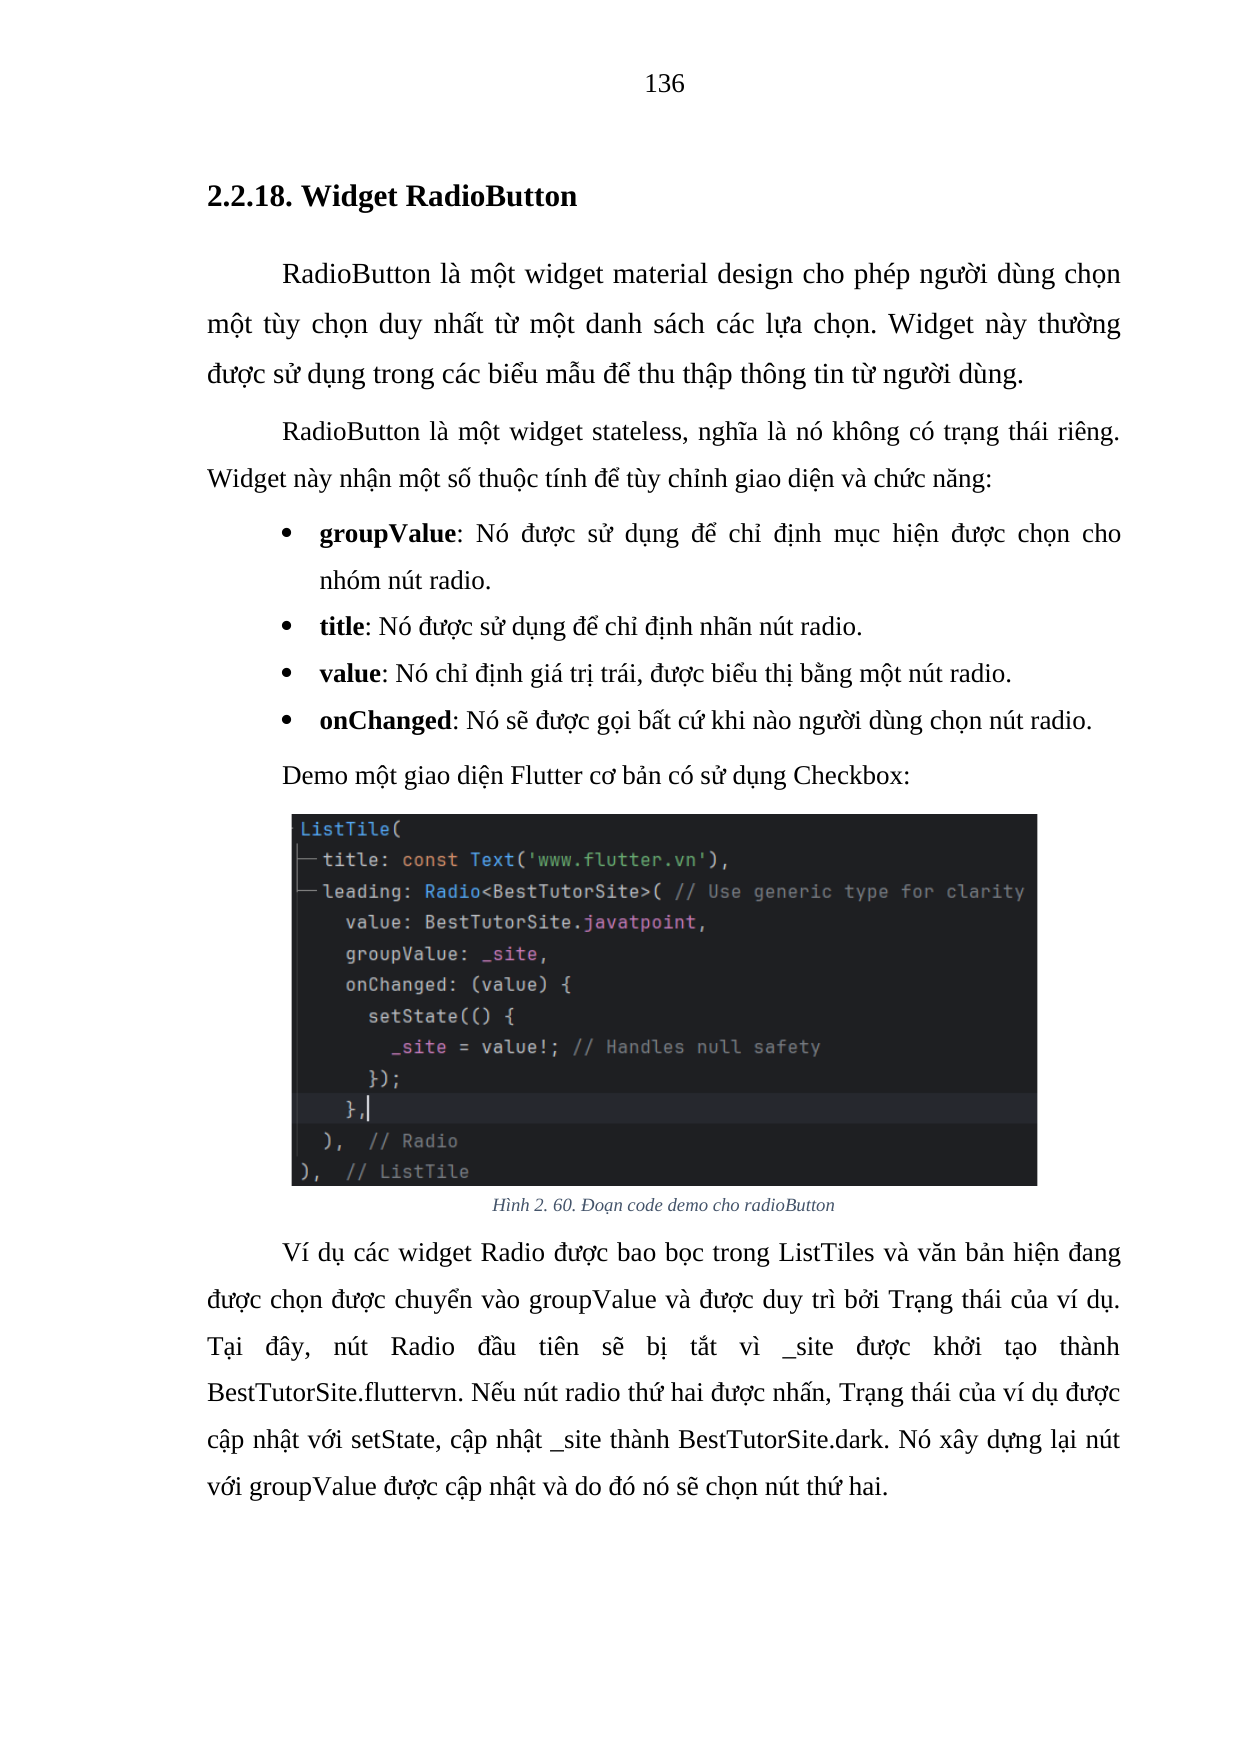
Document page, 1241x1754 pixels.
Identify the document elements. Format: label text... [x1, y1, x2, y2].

text Demo một giao diện Flutter cơ bản có sử dụng Checkbox: [282, 759, 1122, 791]
text Ví dụ các widget Radio được bao bọc trong ListTiles và văn bản hiện đang được chọn được chuyển vào groupValue và được duy trì bởi Trạng thái của ví dụ. Tại đây, nút Radio đầu tiên sẽ bị tắt vì _site được khởi tạo thành BestTutorSite.fluttervn. Nếu nút radio thứ hai được nhấn, Trạng thái của ví dụ được cập nhật với setState, cập nhật _site thành BestTutorSite.dark. Nó xây dựng lại nút với groupValue được cập nhật và do đó nó sẽ chọn nút thứ hai. [207, 1236, 1122, 1501]
picture [291, 814, 1038, 1186]
text RadioButton là một widget stateless, nghĩa là nó không có trạng thái riêng. Widget này nhận một số thuộc tính để tùy chỉnh giao diện và chức năng: [207, 415, 1122, 493]
list onChanged: Nó sẽ được gọi bất cứ khi nào người dùng chọn nút radio. [282, 704, 1122, 735]
text RadioButton là một widget material design cho phép người dùng chọn một tùy chọn duy nhất từ một danh sách các lựa chọn. Widget này thường được sử dụng trong các biểu mẫu để thu thập thông tin từ người dùng. [207, 256, 1122, 390]
subtitle 2.2.18. Widget RadioButton [207, 177, 1122, 213]
list groupValue: Nó được sử dụng để chỉ định mục hiện được chọn cho nhóm nút radio. [282, 517, 1122, 595]
list title: Nó được sử dụng để chỉ định nhãn nút radio. [282, 610, 1122, 642]
list value: Nó chỉ định giá trị trái, được biểu thị bằng một nút radio. [282, 657, 1122, 688]
